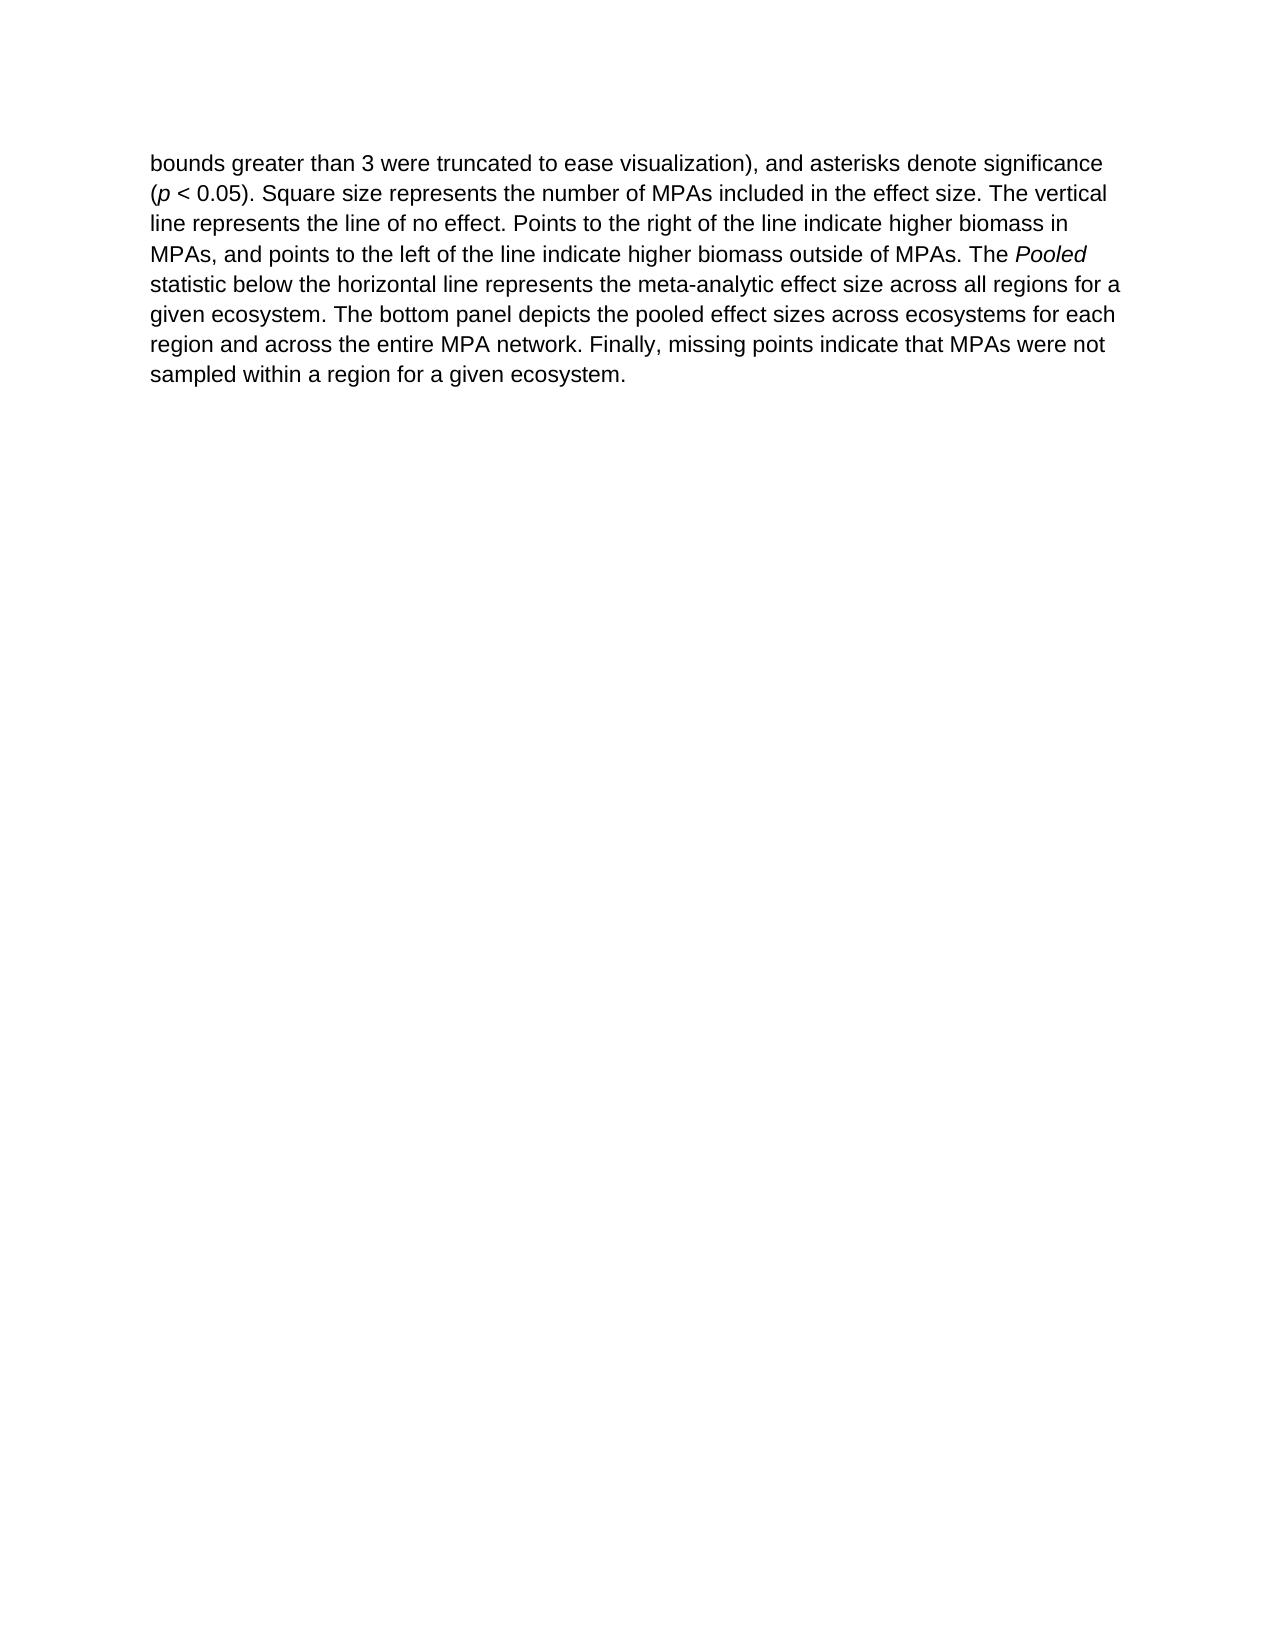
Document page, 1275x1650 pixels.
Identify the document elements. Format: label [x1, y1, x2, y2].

text [150, 150, 1125, 388]
